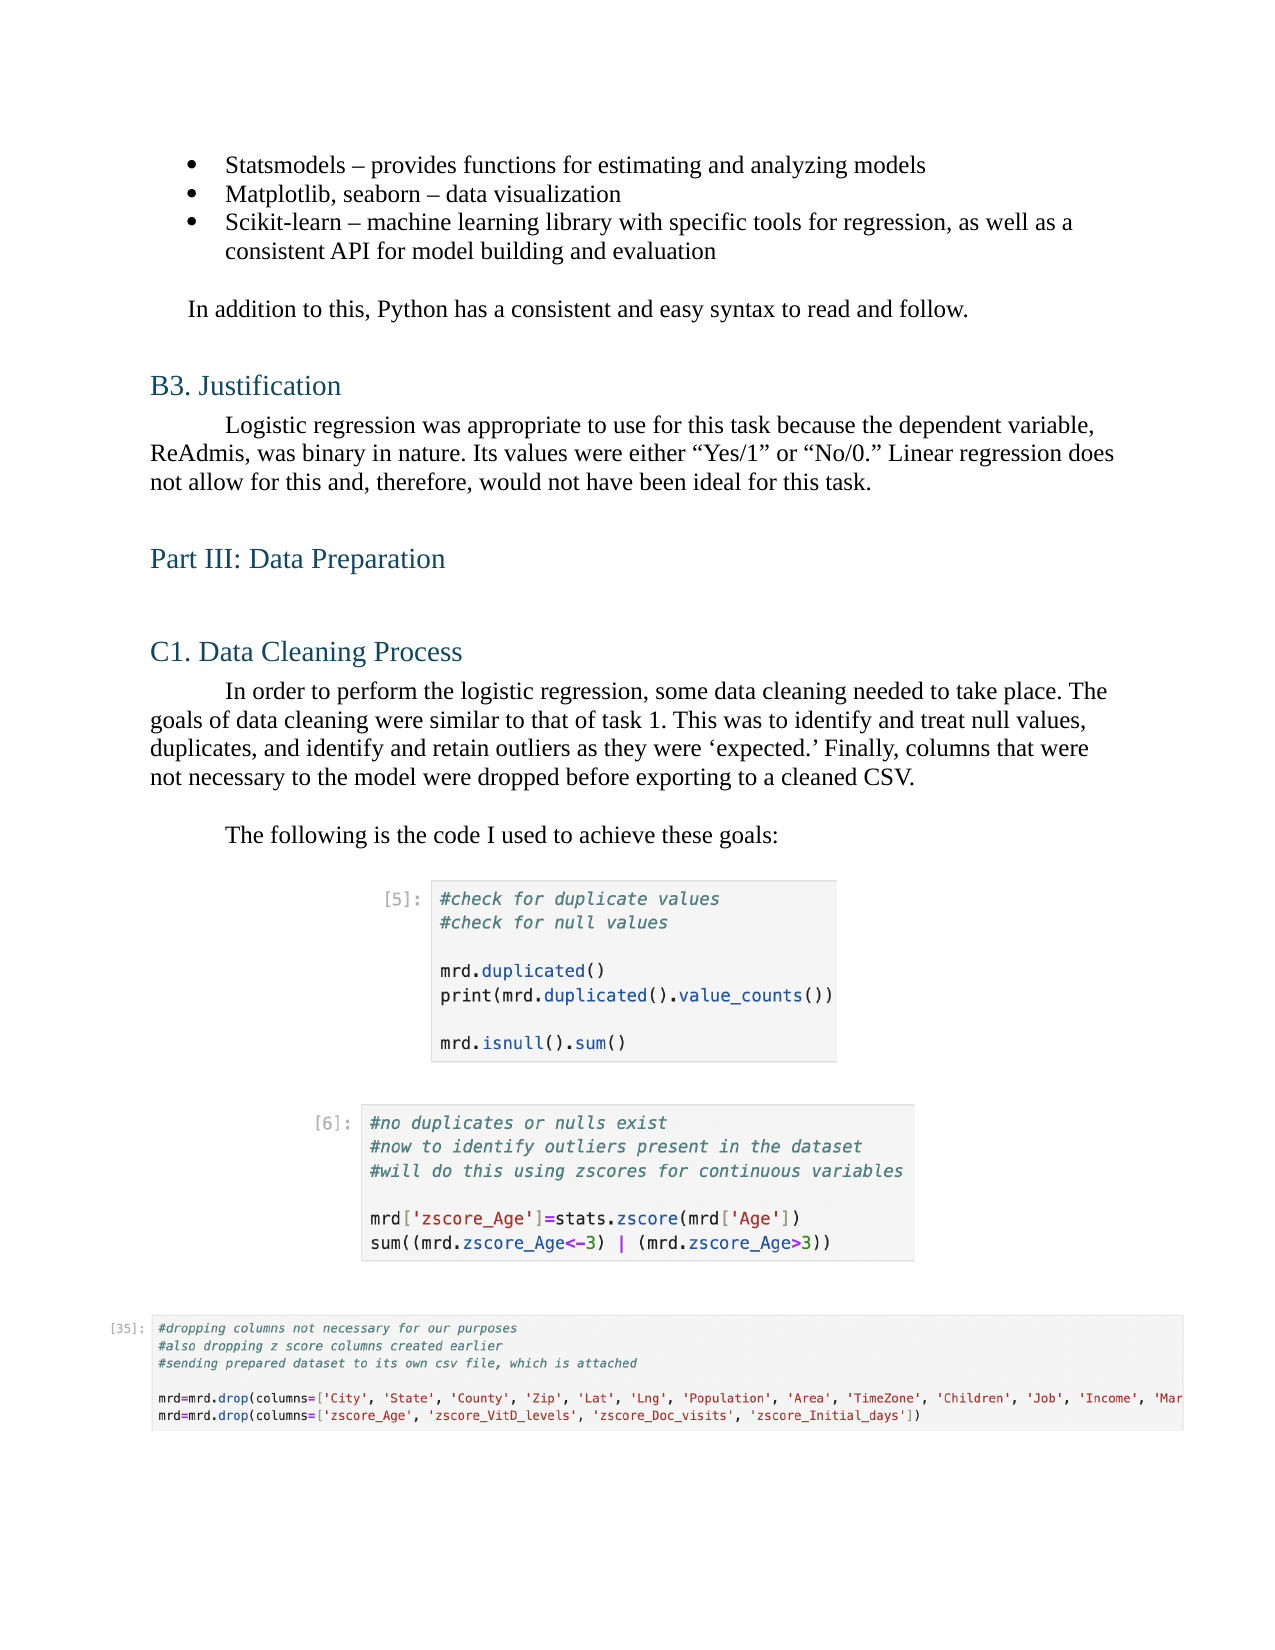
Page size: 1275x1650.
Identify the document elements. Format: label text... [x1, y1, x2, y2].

subtitle Part III: Data Preparation [150, 541, 1125, 575]
picture [363, 870, 837, 1064]
text In addition to this, Python has a consistent and easy syntax to read and follow. [187, 294, 1125, 322]
list Matplotlib, seaborn – data visualization [187, 179, 1125, 207]
text The following is the code I used to achieve these goals: [150, 820, 1125, 848]
text In order to perform the logistic regression, some data cleaning needed to take place. The goals of data cleaning were similar to that of task 1. This was to identify and treat null values, duplicates, and identify and retain outliers as they were ‘expected.’ Finally, columns that were not necessary to the model were dropped before exporting to a cleaned CSV. [150, 676, 1125, 791]
picture [300, 1097, 914, 1266]
list Statsmodels – provides functions for estimating and analyzing models [187, 150, 1125, 179]
text Logistic regression was appropriate to use for this task because the dependent variable, ReAdmis, was binary in nature. Its values were either “Yes/1” or “No/0.” Linear regression does not allow for this and, therefore, would not have been ideal for this task. [150, 410, 1125, 496]
subtitle C1. Data Cleaning Process [150, 634, 1125, 668]
subtitle B3. Justification [150, 368, 1125, 401]
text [150, 1397, 1125, 1455]
subtitle C2. Summary Statistics [150, 1305, 1125, 1389]
list Scikit-learn – machine learning library with specific tools for regression, as well as a consistent API for model building and evaluation [187, 207, 1125, 265]
